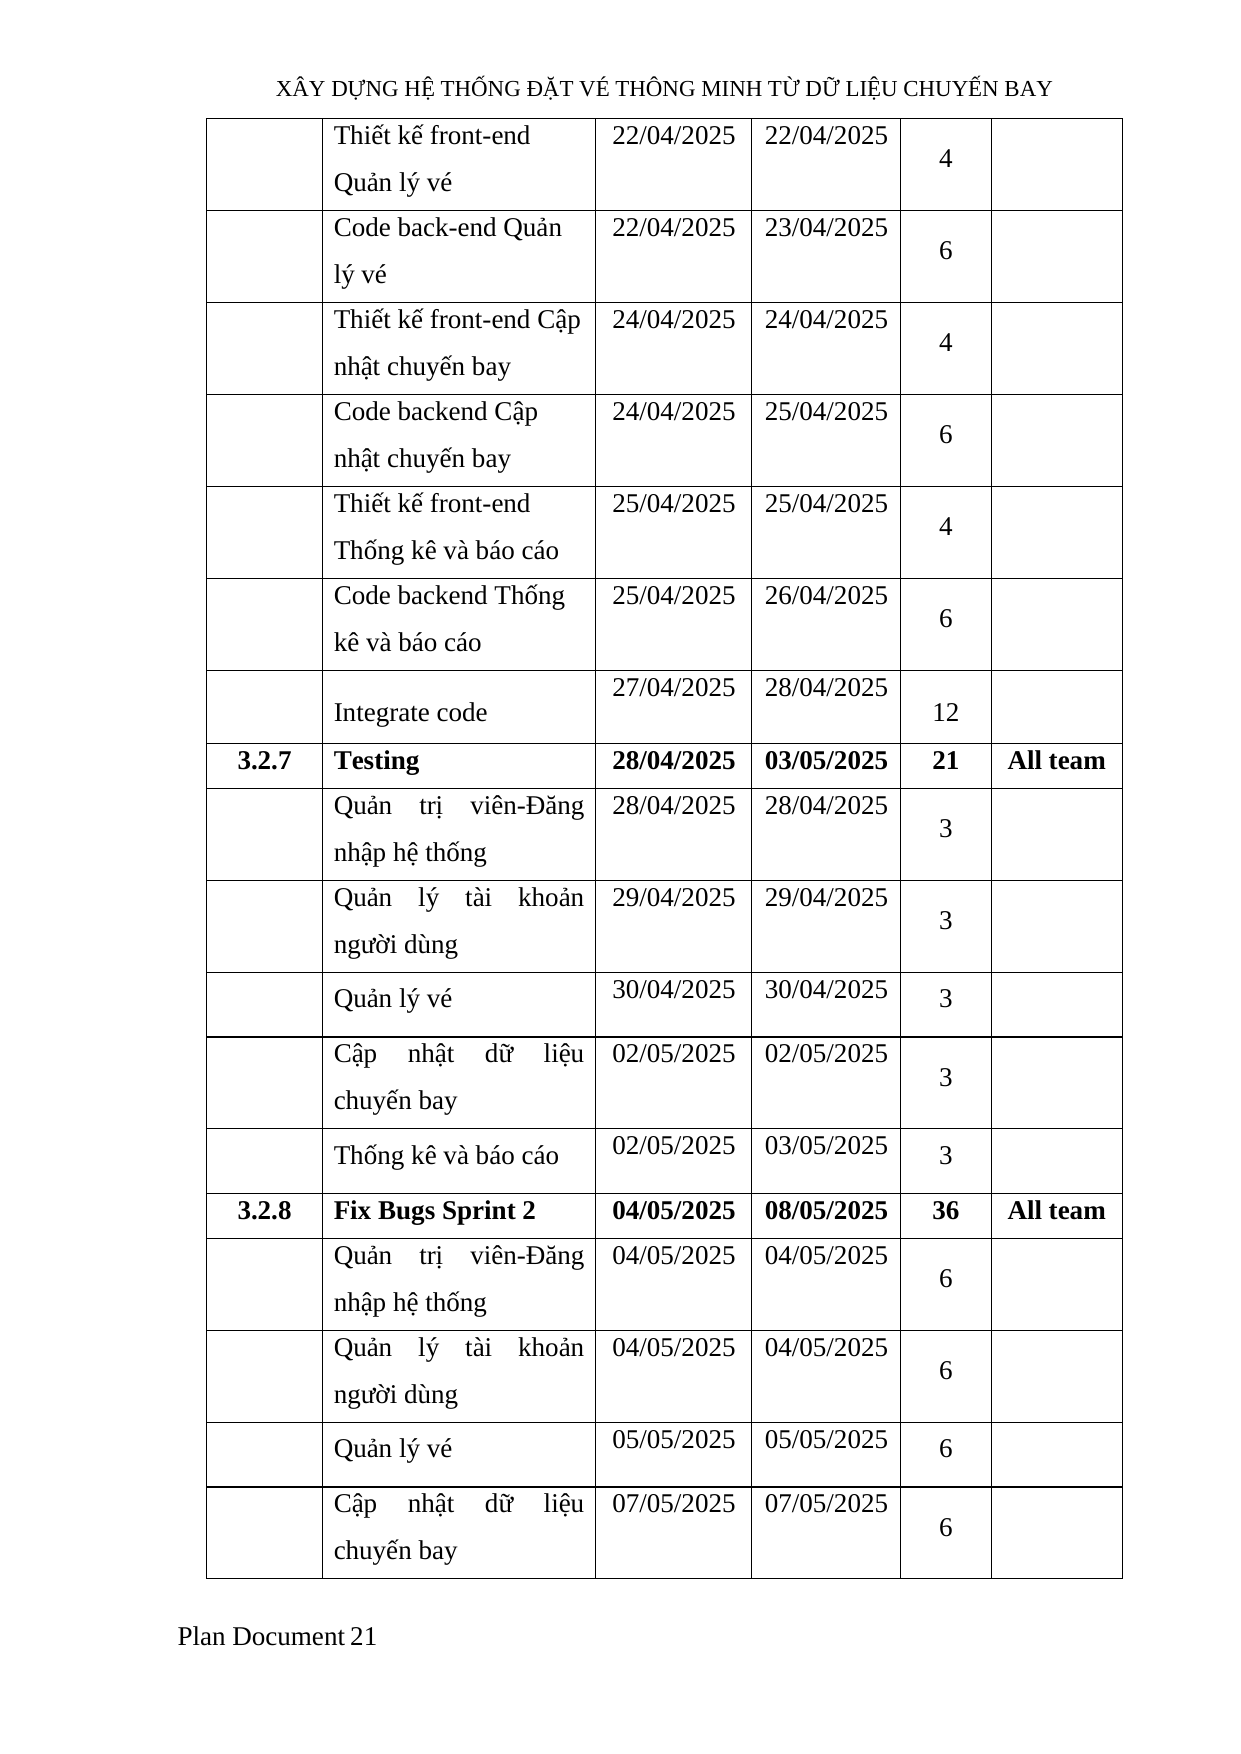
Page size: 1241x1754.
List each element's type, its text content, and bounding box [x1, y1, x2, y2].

table_cell [207, 579, 322, 670]
table_cell [207, 395, 322, 486]
table_cell 6 [901, 1331, 991, 1422]
table_cell Quản lý tài khoản người dùng [323, 881, 595, 972]
table_cell [992, 303, 1122, 394]
table_cell Code back-end Quản lý vé [323, 211, 595, 302]
table_cell [992, 211, 1122, 302]
table_cell Thiết kế front-end Cập nhật chuyến bay [323, 303, 595, 394]
table_cell 07/05/2025 [752, 1488, 900, 1578]
table_cell 6 [901, 1488, 991, 1578]
table_cell 28/04/2025 [596, 744, 751, 788]
table_cell 3 [901, 1038, 991, 1128]
table_cell [207, 1488, 322, 1578]
table_cell 27/04/2025 [596, 671, 751, 743]
table_cell 24/04/2025 [596, 395, 751, 486]
table_cell [992, 881, 1122, 972]
table_cell 02/05/2025 [596, 1038, 751, 1128]
table_cell Testing [323, 744, 595, 788]
table_cell [992, 579, 1122, 670]
table_cell 4 [901, 303, 991, 394]
table_cell 6 [901, 579, 991, 670]
table_cell 25/04/2025 [596, 579, 751, 670]
table_cell [992, 1331, 1122, 1422]
table_cell Thiết kế front-end Quản lý vé [323, 119, 595, 210]
table_cell All team [992, 744, 1122, 788]
table_cell 30/04/2025 [596, 973, 751, 1036]
table_cell Cập nhật dữ liệu chuyến bay [323, 1488, 595, 1578]
table_cell 6 [901, 395, 991, 486]
table_cell 25/04/2025 [752, 487, 900, 578]
table_cell [207, 1239, 322, 1330]
table_cell Quản trị viên-Đăng nhập hệ thống [323, 789, 595, 880]
table_cell 22/04/2025 [596, 119, 751, 210]
table_cell 4 [901, 487, 991, 578]
table_cell [992, 789, 1122, 880]
table_cell 04/05/2025 [596, 1331, 751, 1422]
table_cell 24/04/2025 [752, 303, 900, 394]
table_cell 3.2.7 [207, 744, 322, 788]
table_cell 07/05/2025 [596, 1488, 751, 1578]
table_cell 25/04/2025 [596, 487, 751, 578]
table_cell 12 [901, 671, 991, 743]
table_cell 22/04/2025 [596, 211, 751, 302]
table_cell [207, 1423, 322, 1486]
table_cell 04/05/2025 [596, 1194, 751, 1238]
table_cell [207, 119, 322, 210]
table_cell [992, 1488, 1122, 1578]
table_cell Quản trị viên-Đăng nhập hệ thống [323, 1239, 595, 1330]
table_cell Code backend Thống kê và báo cáo [323, 579, 595, 670]
table_cell 30/04/2025 [752, 973, 900, 1036]
table_cell [207, 881, 322, 972]
table_cell [992, 395, 1122, 486]
table_cell 05/05/2025 [752, 1423, 900, 1486]
table_cell [992, 1038, 1122, 1128]
table_cell [207, 671, 322, 743]
table_cell 25/04/2025 [752, 395, 900, 486]
table_cell [207, 1331, 322, 1422]
table_cell 3 [901, 1129, 991, 1193]
table_cell 3 [901, 789, 991, 880]
table_cell Quản lý vé [323, 1423, 595, 1486]
table_cell [992, 1239, 1122, 1330]
table_cell 05/05/2025 [596, 1423, 751, 1486]
table_cell 02/05/2025 [596, 1129, 751, 1193]
table_cell [992, 973, 1122, 1036]
table_cell 6 [901, 1239, 991, 1330]
table_cell 6 [901, 1423, 991, 1486]
table_cell [207, 211, 322, 302]
table_cell [207, 789, 322, 880]
table_cell 3 [901, 973, 991, 1036]
table_cell [992, 487, 1122, 578]
table_cell Code backend Cập nhật chuyến bay [323, 395, 595, 486]
table_cell 29/04/2025 [752, 881, 900, 972]
table_cell All team [992, 1194, 1122, 1238]
table_cell 28/04/2025 [596, 789, 751, 880]
table_cell 04/05/2025 [596, 1239, 751, 1330]
table_cell 04/05/2025 [752, 1239, 900, 1330]
table_cell 23/04/2025 [752, 211, 900, 302]
table_cell [207, 1038, 322, 1128]
table_cell Quản lý vé [323, 973, 595, 1036]
table_cell 6 [901, 211, 991, 302]
table_cell [207, 303, 322, 394]
table_cell [992, 671, 1122, 743]
table_cell 26/04/2025 [752, 579, 900, 670]
table_cell 3.2.8 [207, 1194, 322, 1238]
table_cell 02/05/2025 [752, 1038, 900, 1128]
table_cell 22/04/2025 [752, 119, 900, 210]
table_cell 3 [901, 881, 991, 972]
table_cell 03/05/2025 [752, 1129, 900, 1193]
table_cell [207, 487, 322, 578]
table_cell Thiết kế front-end Thống kê và báo cáo [323, 487, 595, 578]
table_cell 03/05/2025 [752, 744, 900, 788]
table_cell 4 [901, 119, 991, 210]
table_cell 24/04/2025 [596, 303, 751, 394]
table_cell 29/04/2025 [596, 881, 751, 972]
table_cell Thống kê và báo cáo [323, 1129, 595, 1193]
table_cell 28/04/2025 [752, 671, 900, 743]
table_cell Cập nhật dữ liệu chuyến bay [323, 1038, 595, 1128]
table_cell [207, 973, 322, 1036]
table_cell Fix Bugs Sprint 2 [323, 1194, 595, 1238]
table_cell Integrate code [323, 671, 595, 743]
table_cell 21 [901, 744, 991, 788]
table_cell 04/05/2025 [752, 1331, 900, 1422]
table_cell [992, 1129, 1122, 1193]
table_cell 36 [901, 1194, 991, 1238]
table_cell 28/04/2025 [752, 789, 900, 880]
table_cell [992, 1423, 1122, 1486]
table_cell 08/05/2025 [752, 1194, 900, 1238]
table_cell [207, 1129, 322, 1193]
table_cell [992, 119, 1122, 210]
table_cell Quản lý tài khoản người dùng [323, 1331, 595, 1422]
